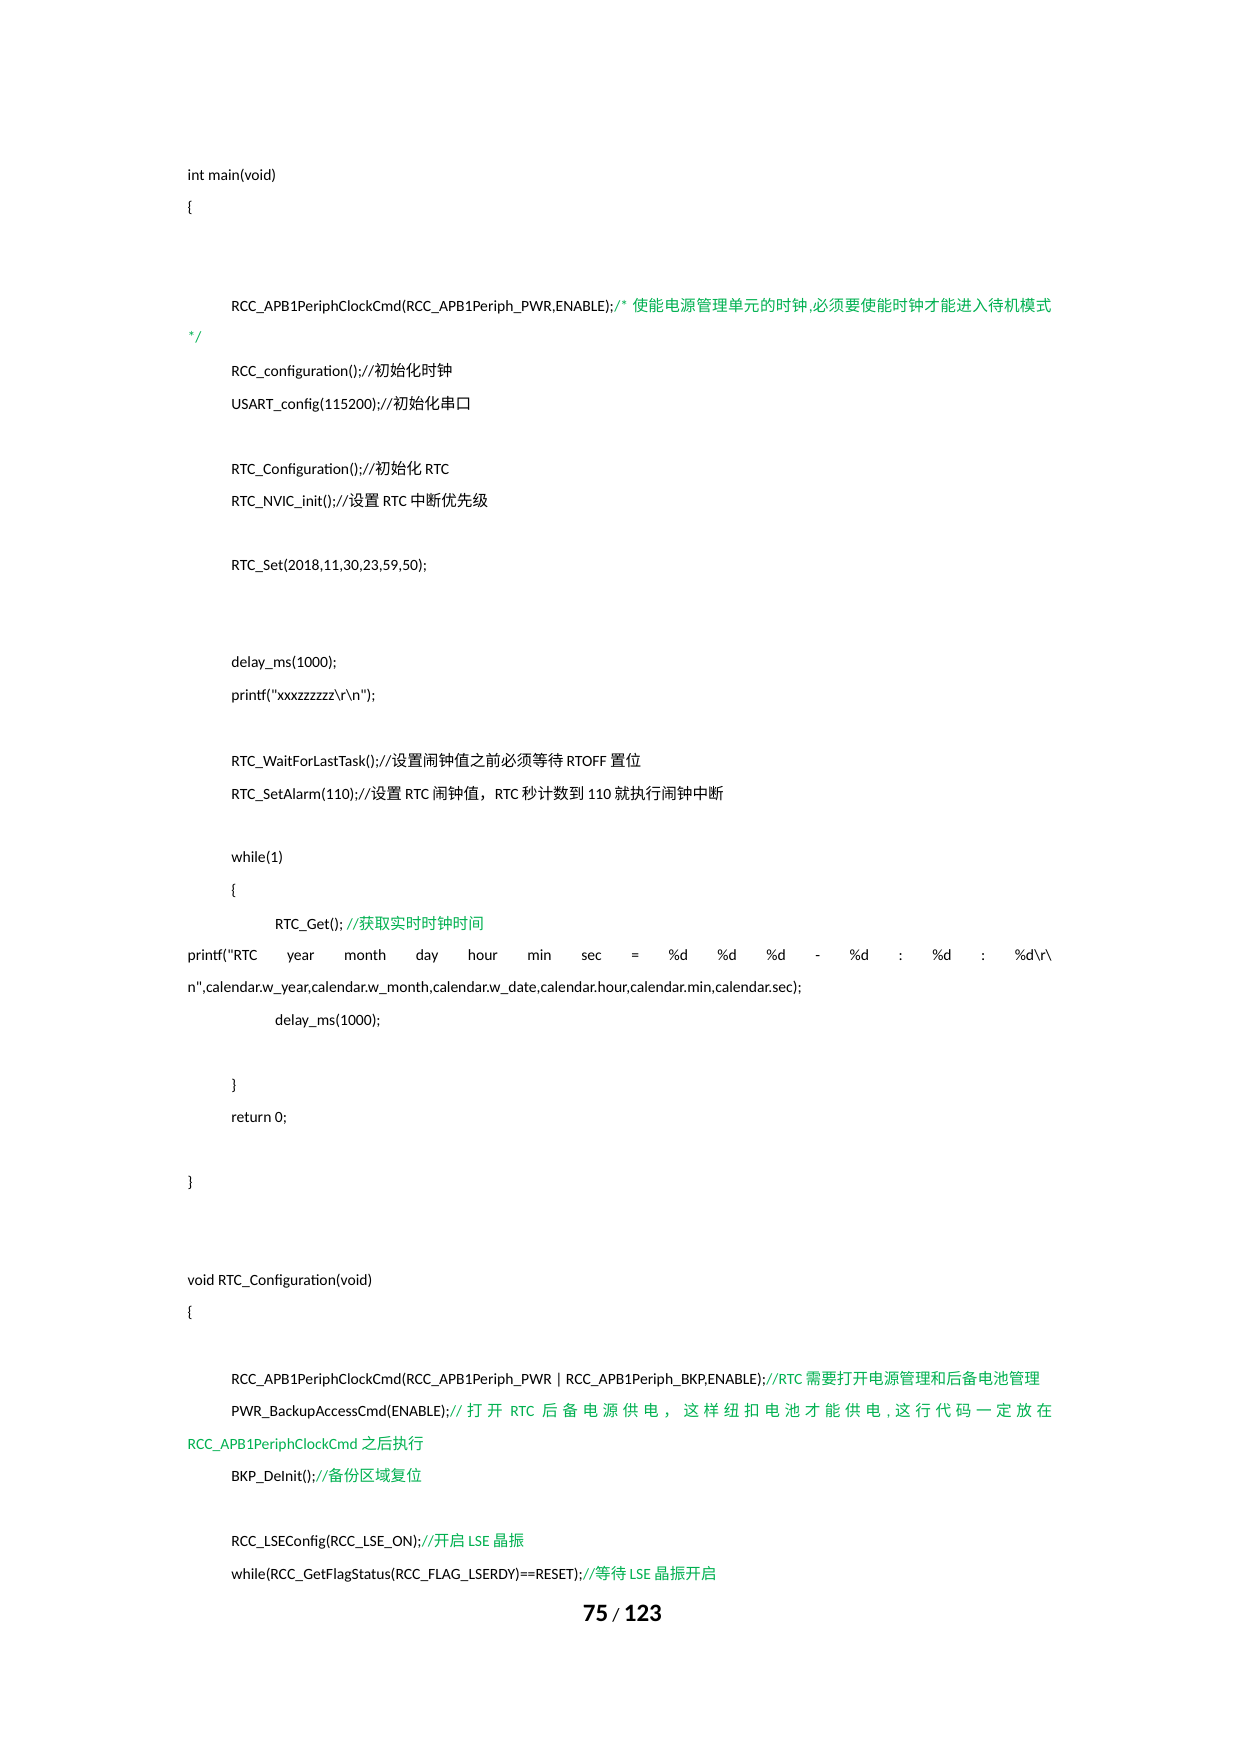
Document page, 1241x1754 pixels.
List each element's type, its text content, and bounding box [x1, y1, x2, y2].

text printf("RTC year month day hour min sec = %d %d %d - %d : %d : %d\r\n",calendar.w_year,calendar.w_month,calendar.w_date,calendar.hour,calendar.min,calendar.sec); [187, 938, 1053, 1003]
text RCC_configuration();//初始化时钟 [187, 353, 1053, 386]
text int main(void) [187, 158, 1053, 191]
text delay_ms(1000); [187, 646, 1053, 678]
text PWR_BackupAccessCmd(ENABLE);//打开RTC后备电源供电，这样纽扣电池才能供电,这行代码一定放在RCC_APB1PeriphClockCmd之后执行 [187, 1393, 1053, 1458]
text USART_config(115200);//初始化串口 [187, 386, 1053, 418]
text RTC_SetAlarm(110);//设置RTC闹钟值，RTC秒计数到110就执行闹钟中断 [187, 776, 1053, 808]
text RTC_Get(); //获取实时时钟时间 [187, 906, 1053, 938]
text while(1) [187, 841, 1053, 873]
text void RTC_Configuration(void) [187, 1263, 1053, 1296]
text RTC_Set(2018,11,30,23,59,50); [187, 548, 1053, 581]
text RTC_Configuration();//初始化RTC [187, 451, 1053, 483]
text RTC_NVIC_init();//设置RTC中断优先级 [187, 483, 1053, 516]
text { [187, 1296, 1053, 1328]
text { [187, 873, 1053, 906]
text RCC_APB1PeriphClockCmd(RCC_APB1Periph_PWR,ENABLE);/* 使能电源管理单元的时钟,必须要使能时钟才能进入待机模式 */ [187, 288, 1053, 353]
text BKP_DeInit();//备份区域复位 [187, 1458, 1053, 1491]
text RTC_WaitForLastTask();//设置闹钟值之前必须等待RTOFF置位 [187, 743, 1053, 776]
text } [187, 1166, 1053, 1198]
text RCC_LSEConfig(RCC_LSE_ON);//开启LSE晶振 [187, 1523, 1053, 1556]
text } [187, 1068, 1053, 1101]
text RCC_APB1PeriphClockCmd(RCC_APB1Periph_PWR | RCC_APB1Periph_BKP,ENABLE);//RTC需要打开电源管理和后备电池管理 [187, 1361, 1053, 1393]
text { [187, 191, 1053, 223]
text return 0; [187, 1101, 1053, 1133]
text printf("xxxzzzzzz\r\n"); [187, 678, 1053, 711]
text while(RCC_GetFlagStatus(RCC_FLAG_LSERDY)==RESET);//等待LSE晶振开启 [187, 1556, 1053, 1588]
text delay_ms(1000); [187, 1003, 1053, 1036]
